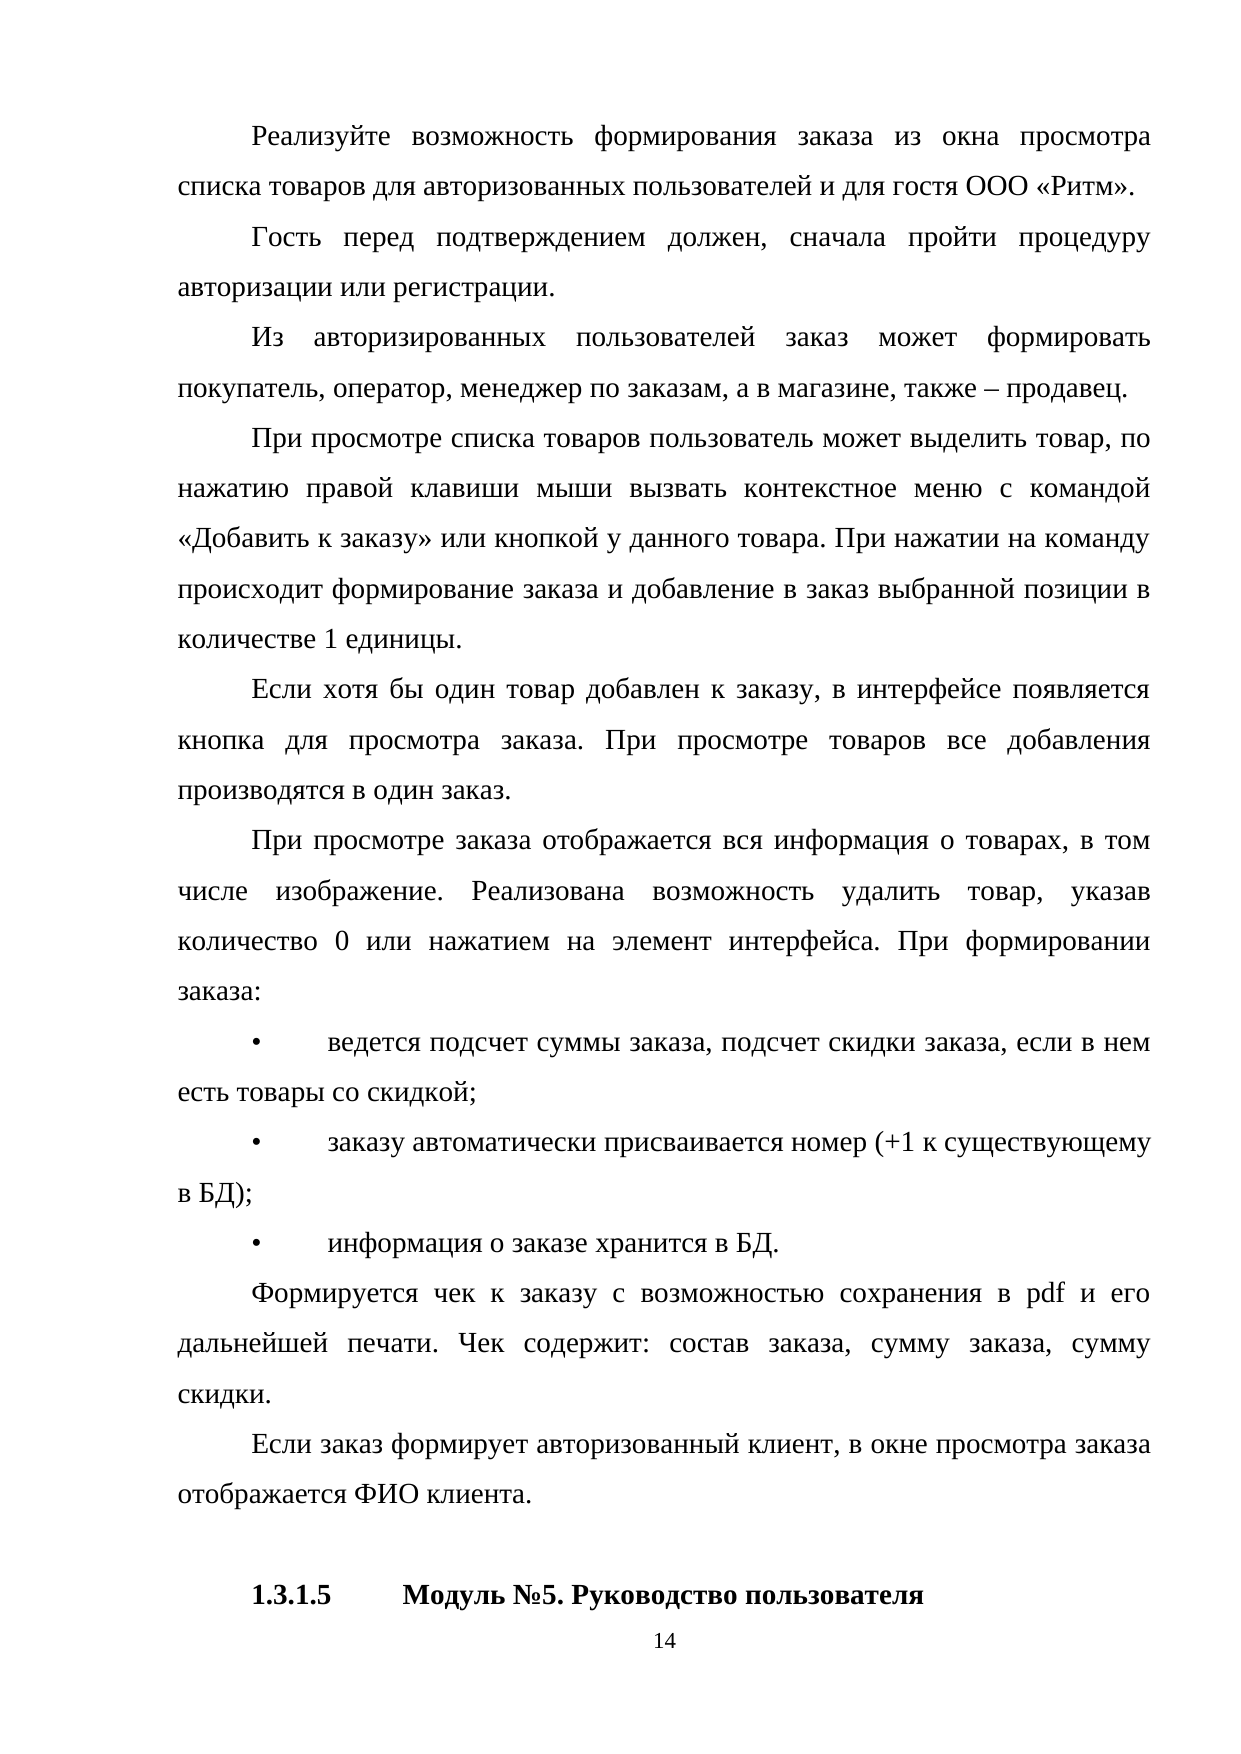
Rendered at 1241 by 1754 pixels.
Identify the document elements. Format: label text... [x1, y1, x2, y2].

text • ведется подсчет суммы заказа, подсчет скидки заказа, если в нем есть товары со скидкой; [177, 1024, 1152, 1108]
text 1.3.1.5 Модуль №5. Руководство пользователя [177, 1577, 1152, 1611]
text Реализуйте возможность формирования заказа из окна просмотра списка товаров для авторизованных пользователей и для гостя ООО «Ритм». [177, 118, 1152, 202]
text • информация о заказе хранится в БД. [177, 1225, 1152, 1258]
text • заказу автоматически присваивается номер (+1 к существующему в БД); [177, 1124, 1152, 1208]
text Гость перед подтверждением должен, сначала пройти процедуру авторизации или регистрации. [177, 219, 1152, 303]
text Из авторизированных пользователей заказ может формировать покупатель, оператор, менеджер по заказам, а в магазине, также – продавец. [177, 319, 1152, 403]
text Формируется чек к заказу с возможностью сохранения в pdf и его дальнейшей печати. Чек содержит: состав заказа, сумму заказа, сумму скидки. [177, 1275, 1152, 1409]
text При просмотре списка товаров пользователь может выделить товар, по нажатию правой клавиши мыши вызвать контекстное меню с командой «Добавить к заказу» или кнопкой у данного товара. При нажатии на команду происходит формирование заказа и добавление в заказ выбранной позиции в количестве 1 единицы. [177, 420, 1152, 655]
text При просмотре заказа отображается вся информация о товарах, в том числе изображение. Реализована возможность удалить товар, указав количество 0 или нажатием на элемент интерфейса. При формировании заказа: [177, 822, 1152, 1007]
text Если заказ формирует авторизованный клиент, в окне просмотра заказа отображается ФИО клиента. [177, 1426, 1152, 1510]
text Если хотя бы один товар добавлен к заказу, в интерфейсе появляется кнопка для просмотра заказа. При просмотре товаров все добавления производятся в один заказ. [177, 672, 1152, 806]
